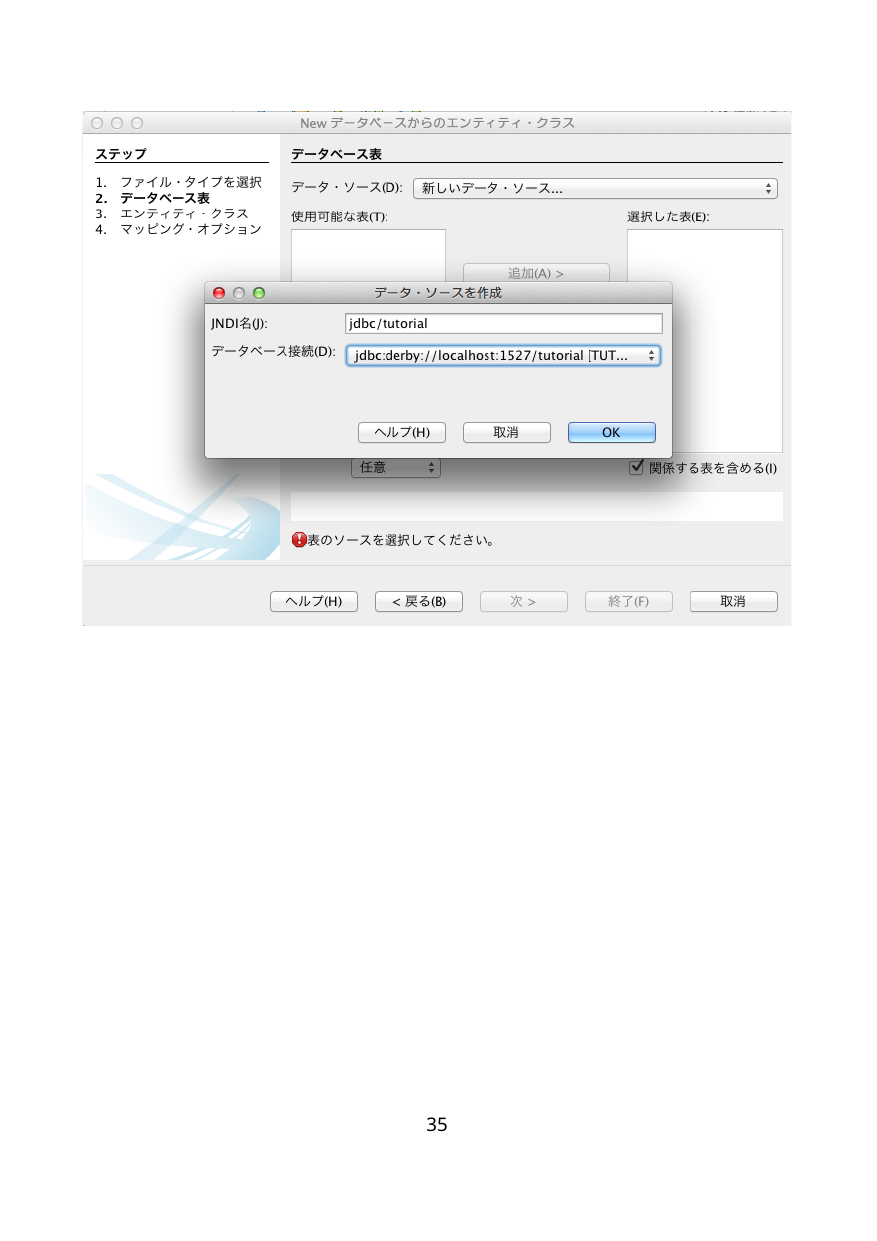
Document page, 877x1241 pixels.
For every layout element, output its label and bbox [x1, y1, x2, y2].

picture [82, 111, 792, 626]
